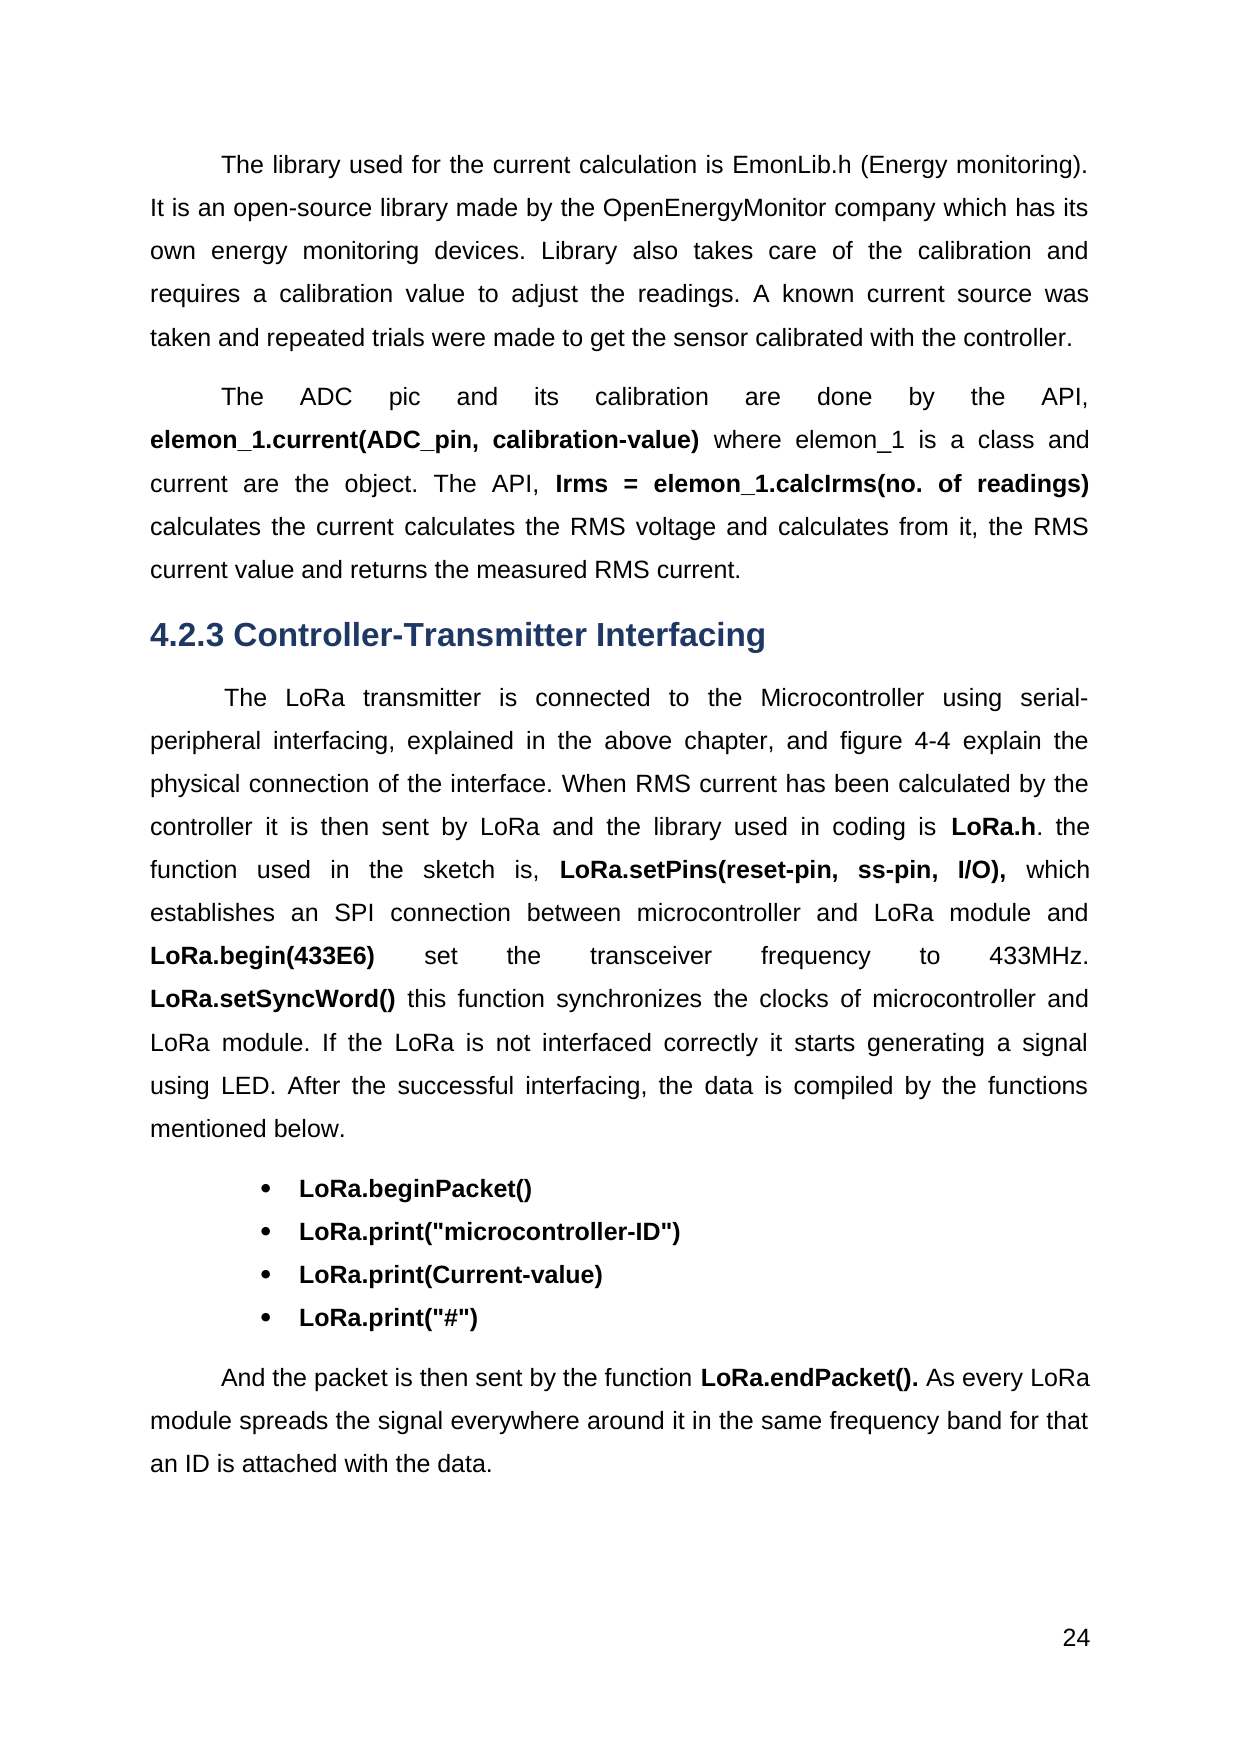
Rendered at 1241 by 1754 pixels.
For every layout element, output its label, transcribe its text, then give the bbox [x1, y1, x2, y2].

text The library used for the current calculation is EmonLib.h (Energy monitoring). It is an open-source library made by the OpenEnergyMonitor company which has its own energy monitoring devices. Library also takes care of the calibration and requires a calibration value to adjust the readings. A known current source was taken and repeated trials were made to get the sensor calibrated with the controller. [150, 150, 1090, 351]
subtitle 4.2.3 Controller-Transmitter Interfacing [150, 614, 1090, 653]
list LoRa.beginPacket() [261, 1174, 1090, 1202]
text And the packet is then sent by the function LoRa.endPacket(). As every LoRa module spreads the signal everywhere around it in the same frequency band for that an ID is attached with the data. [150, 1363, 1090, 1478]
list LoRa.print("#") [261, 1303, 1090, 1332]
list LoRa.print("microcontroller-ID") [261, 1217, 1090, 1246]
text The ADC pic and its calibration are done by the API, elemon_1.current(ADC_pin, calibration-value) where elemon_1 is a class and current are the object. The API, Irms = elemon_1.calcIrms(no. of readings) calculates the current calculates the RMS voltage and calculates from it, the RMS current value and returns the measured RMS current. [150, 382, 1090, 583]
text The LoRa transmitter is connected to the Microcontroller using serial-peripheral interfacing, explained in the above chapter, and figure 4-4 explain the physical connection of the interface. When RMS current has been calculated by the controller it is then sent by LoRa and the library used in coding is LoRa.h. the function used in the sketch is, LoRa.setPins(reset-pin, ss-pin, I/O), which establishes an SPI connection between microcontroller and LoRa module and LoRa.begin(433E6) set the transceiver frequency to 433MHz. LoRa.setSyncWord() this function synchronizes the clocks of microcontroller and LoRa module. If the LoRa is not interfaced correctly it starts generating a signal using LED. After the successful interfacing, the data is compiled by the functions mentioned below. [150, 683, 1090, 1143]
list LoRa.print(Current-value) [261, 1260, 1090, 1289]
